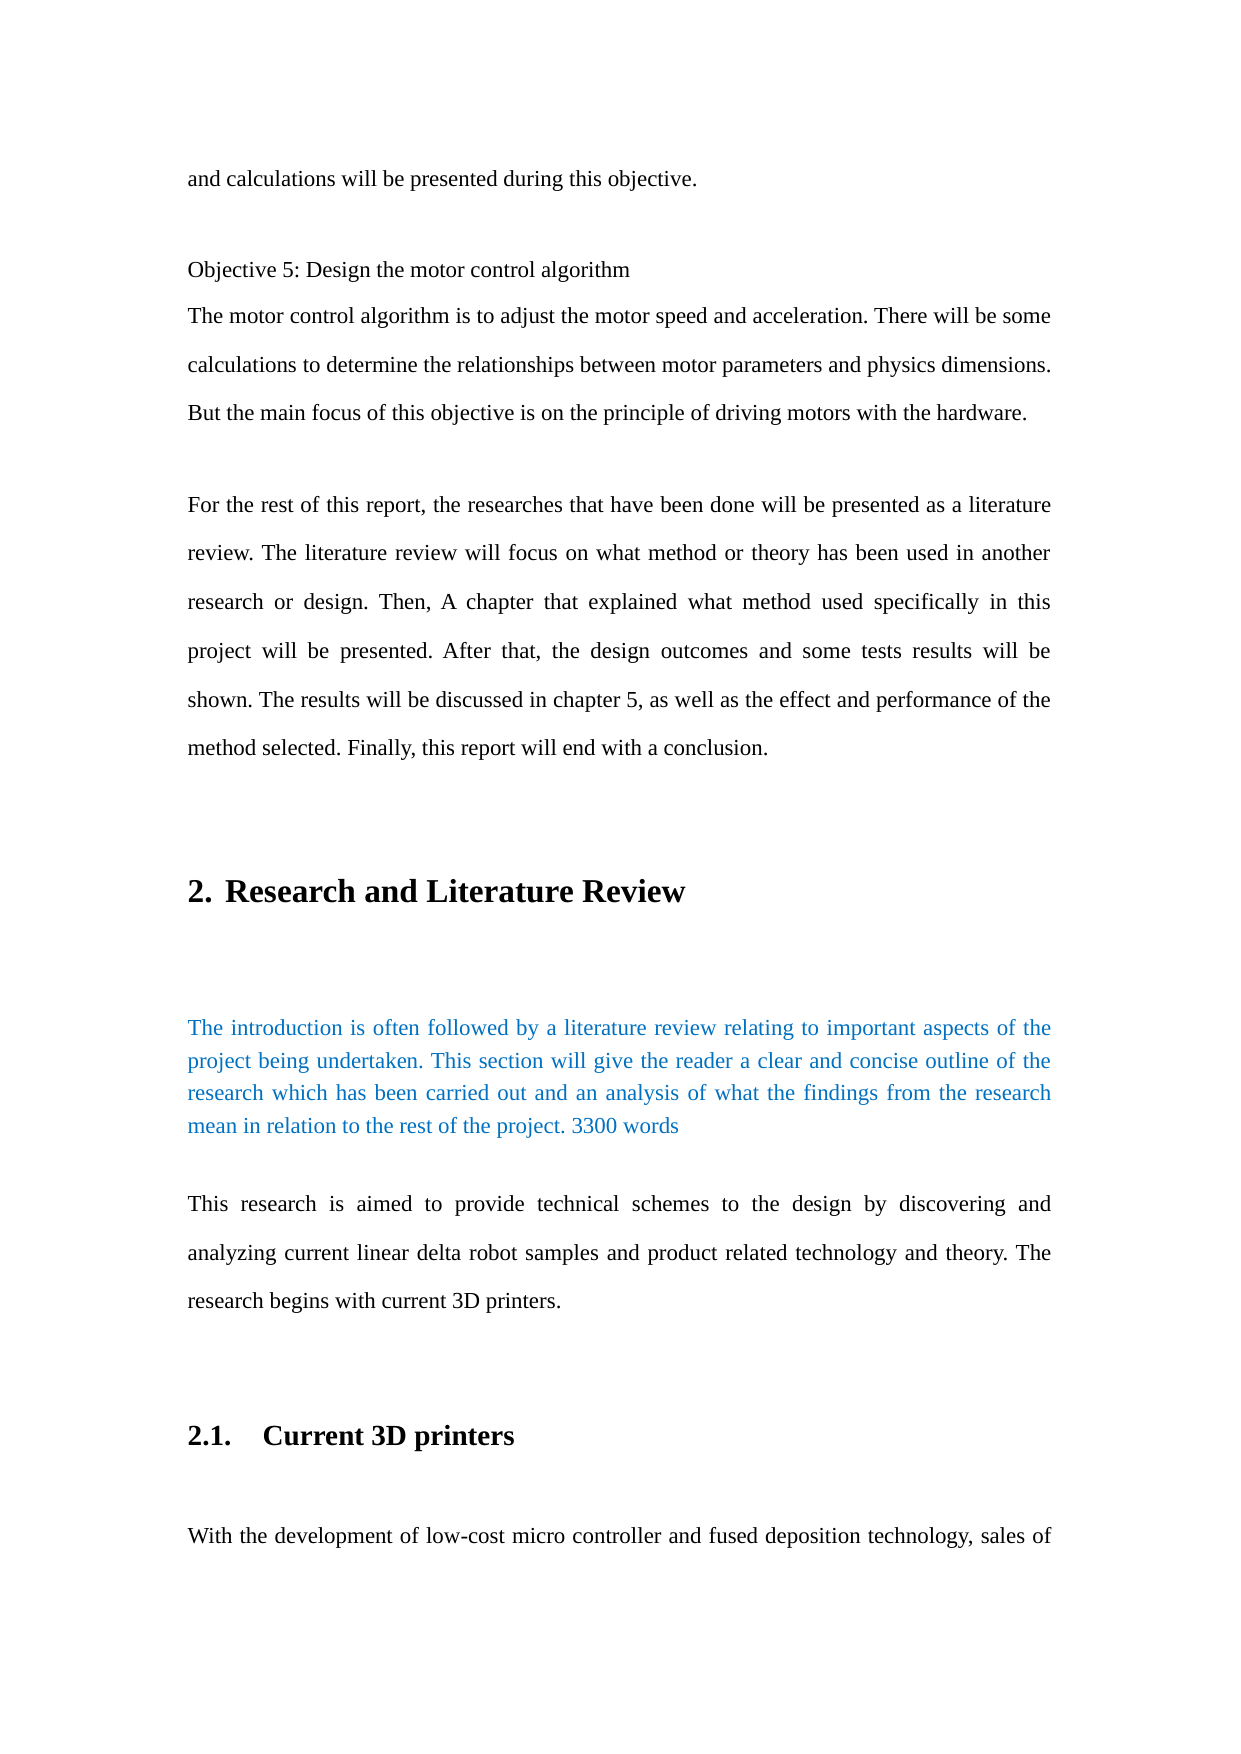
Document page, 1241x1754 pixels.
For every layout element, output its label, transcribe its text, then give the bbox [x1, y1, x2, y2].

text The introduction is often followed by a literature review relating to important aspects of the project being undertaken. This section will give the reader a clear and concise outline of the research which has been carried out and an analysis of what the findings from the research mean in relation to the rest of the project. 3300 words [187, 1011, 1053, 1141]
subtitle Research and Literature Review [187, 858, 1053, 923]
text For the rest of this report, the researches that have been done will be presented as a literature review. The literature review will focus on what method or theory has been used in another research or design. Then, A chapter that explained what method used specifically in this project will be presented. After that, the design outcomes and some tests results will be shown. The results will be discussed in chapter 5, as well as the effect and performance of the method selected. Finally, this report will end with a conclusion. [187, 488, 1053, 764]
text The motor control algorithm is to adjust the motor speed and acceleration. There will be some calculations to determine the relationships between motor parameters and physics dimensions. But the main focus of this objective is on the principle of driving motors with the hardware. [187, 299, 1053, 429]
text This research is aimed to provide technical schemes to the design by discovering and analyzing current linear delta robot samples and product related technology and theory. The research begins with current 3D printers. [187, 1187, 1053, 1317]
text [187, 1519, 1053, 1552]
text Objective 5: Design the motor control algorithm [187, 253, 1053, 286]
subtitle Current 3D printers [187, 1403, 1053, 1468]
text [187, 162, 1053, 194]
